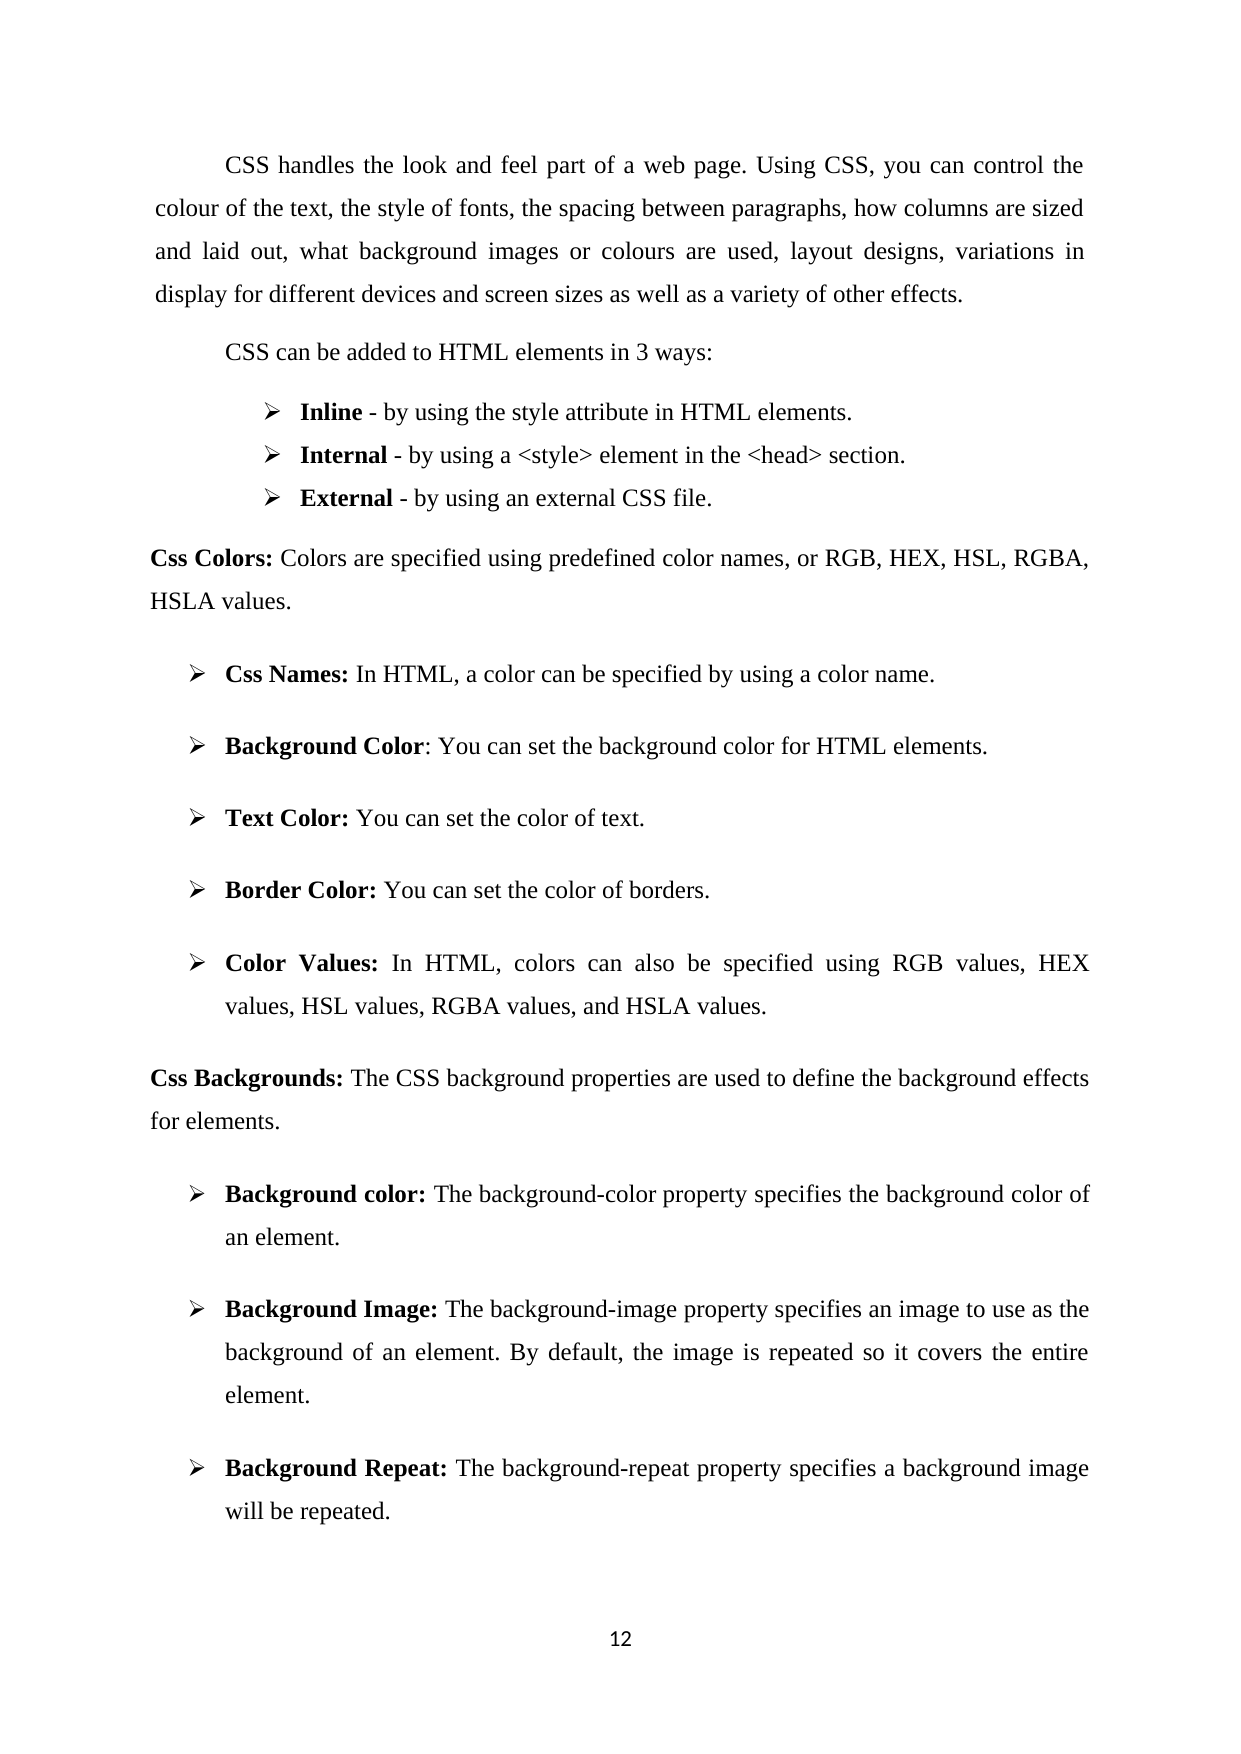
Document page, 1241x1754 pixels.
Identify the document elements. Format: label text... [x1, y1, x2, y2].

text Css Backgrounds: The CSS background properties are used to define the background effects for elements. [150, 1063, 1090, 1135]
list Internal - by using a <style> element in the <head> section. [262, 440, 1090, 469]
list Css Names: In HTML, a color can be specified by using a color name. [187, 659, 1090, 687]
list Text Color: You can set the color of text. [187, 803, 1090, 832]
list External - by using an external CSS file. [262, 483, 1090, 512]
list Background color: The background-color property specifies the background color of an element. [187, 1179, 1090, 1251]
list Background Image: The background-image property specifies an image to use as the background of an element. By default, the image is repeated so it covers the entire element. [187, 1294, 1090, 1409]
list Inline - by using the style attribute in HTML elements. [262, 397, 1090, 426]
list Background Repeat: The background-repeat property specifies a background image will be repeated. [187, 1453, 1090, 1524]
list Border Color: You can set the color of borders. [187, 876, 1090, 904]
list Color Values: In HTML, colors can also be specified using RGB values, HEX values, HSL values, RGBA values, and HSLA values. [187, 948, 1090, 1020]
text CSS can be added to HTML elements in 3 ways: [150, 337, 1090, 366]
text Css Colors: Colors are specified using predefined color names, or RGB, HEX, HSL, RGBA, HSLA values. [150, 543, 1090, 615]
text CSS handles the look and feel part of a web page. Using CSS, you can control the colour of the text, the style of fonts, the spacing between paragraphs, how columns are sized and laid out, what background images or colours are used, layout designs, variations in display for different devices and screen sizes as well as a variety of other effects. [155, 150, 1085, 308]
list Background Color: You can set the background color for HTML elements. [187, 731, 1090, 760]
